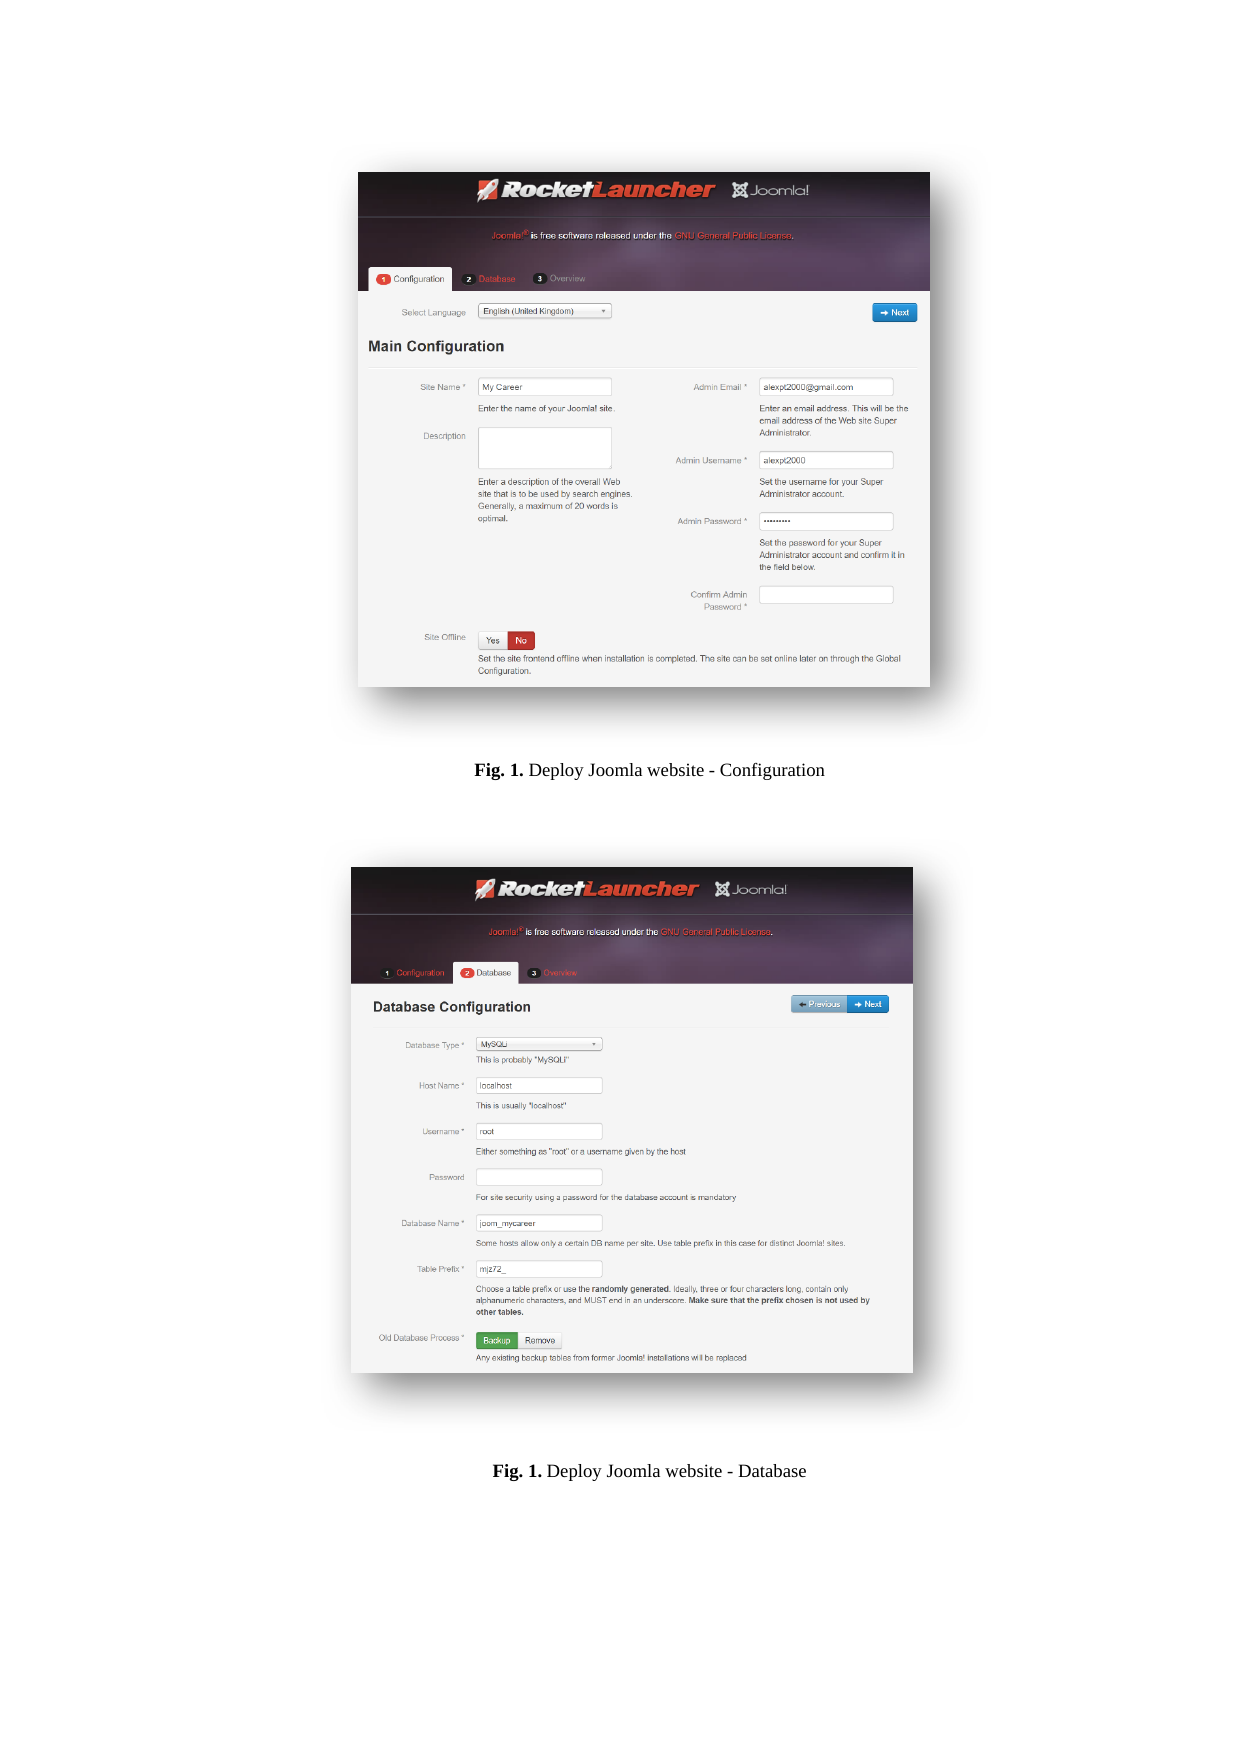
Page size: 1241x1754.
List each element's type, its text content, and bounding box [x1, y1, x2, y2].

text Fig. 11. Deploy Joomla website - Configuration [207, 757, 1092, 780]
text Fig. 12. Deploy Joomla website - Database [207, 1458, 1092, 1481]
picture [358, 172, 930, 687]
picture [351, 867, 913, 1373]
